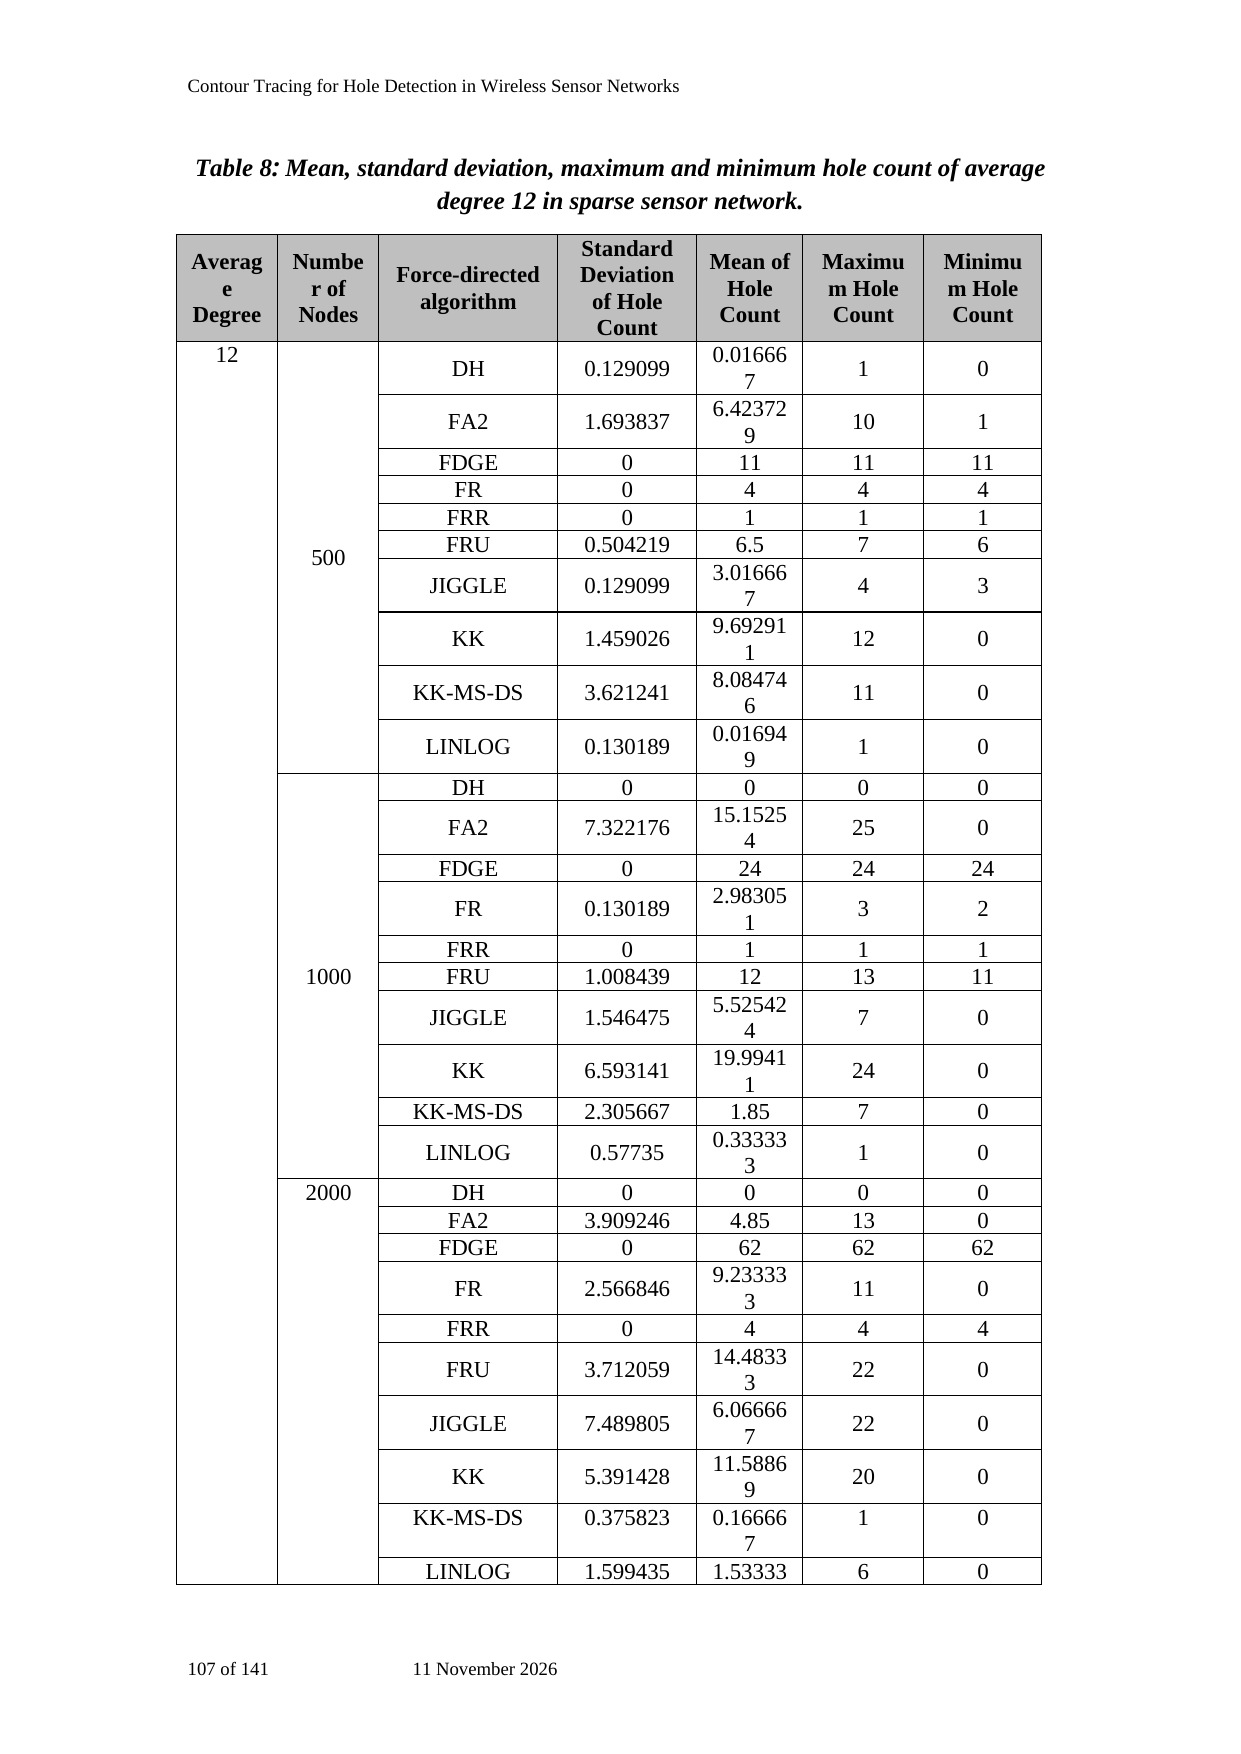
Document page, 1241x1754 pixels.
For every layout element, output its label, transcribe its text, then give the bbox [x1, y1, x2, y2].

table_cell 0.333333 [697, 1126, 802, 1178]
table_cell 0 [697, 1179, 802, 1206]
table_cell 1.599435 [558, 1558, 696, 1584]
table_cell 0.130189 [558, 882, 696, 935]
table_cell 0 [924, 666, 1041, 719]
table_cell 3.712059 [558, 1343, 696, 1395]
table_cell 1.546475 [558, 991, 696, 1043]
table_cell 9.692911 [697, 613, 802, 665]
table_cell 1000 [278, 774, 378, 1178]
table_cell FRU [379, 963, 557, 990]
table_cell 6.066667 [697, 1396, 802, 1449]
table_cell 15.15254 [697, 801, 802, 854]
table_cell 25 [803, 801, 923, 854]
table_cell 0 [558, 1315, 696, 1342]
table_cell 1 [803, 1126, 923, 1178]
table_cell 1.008439 [558, 963, 696, 990]
table_header Force-directed algorithm [379, 235, 557, 341]
table_cell 6.423729 [697, 395, 802, 448]
table_cell LINLOG [379, 1558, 557, 1584]
table_cell 4 [924, 1315, 1041, 1342]
table_cell 0 [803, 1179, 923, 1206]
table_cell 1 [697, 936, 802, 962]
table_cell 0 [558, 504, 696, 530]
table_cell 0 [924, 613, 1041, 665]
table_cell 0 [558, 1179, 696, 1206]
table_header Maximum Hole Count [803, 235, 923, 341]
table_cell 0 [558, 774, 696, 800]
table_cell 1 [924, 395, 1041, 448]
table_cell 1 [697, 504, 802, 530]
table_header Standard Deviation of Hole Count [558, 235, 696, 341]
table_cell 3 [924, 559, 1041, 611]
table_cell 0 [924, 1207, 1041, 1233]
table_cell 7.489805 [558, 1396, 696, 1449]
table_cell 1.693837 [558, 395, 696, 448]
table_cell 0 [558, 855, 696, 881]
table_cell 0.57735 [558, 1126, 696, 1178]
table_cell 0 [924, 1262, 1041, 1314]
table_cell 12 [177, 342, 277, 1584]
table_cell 0.130189 [558, 720, 696, 773]
table_cell FDGE [379, 855, 557, 881]
table_cell 0 [924, 1450, 1041, 1503]
table_cell KK [379, 1450, 557, 1503]
table_cell 7 [803, 1098, 923, 1124]
table_cell 1 [803, 936, 923, 962]
table_cell 22 [803, 1343, 923, 1395]
table_cell 0.129099 [558, 342, 696, 394]
table_cell 12 [697, 963, 802, 990]
table_cell 1 [803, 342, 923, 394]
table_cell FR [379, 882, 557, 935]
table_cell 1.459026 [558, 613, 696, 665]
table_cell 0 [924, 1396, 1041, 1449]
table_cell 0 [558, 449, 696, 475]
table_cell LINLOG [379, 720, 557, 773]
table_cell 0.166667 [697, 1504, 802, 1557]
table_header Minimum Hole Count [924, 235, 1041, 341]
table_cell 10 [803, 395, 923, 448]
table_cell 8.084746 [697, 666, 802, 719]
table_cell FRR [379, 504, 557, 530]
table_cell 0 [924, 1045, 1041, 1097]
table_cell 0 [924, 1504, 1041, 1557]
table_cell 3.016667 [697, 559, 802, 611]
table_cell 2.566846 [558, 1262, 696, 1314]
table_cell 7 [803, 531, 923, 558]
table_cell KK-MS-DS [379, 1098, 557, 1124]
table_cell 500 [278, 342, 378, 773]
table_cell FR [379, 1262, 557, 1314]
table_cell FRR [379, 936, 557, 962]
table_cell 0 [924, 342, 1041, 394]
table_cell 6.5 [697, 531, 802, 558]
table_cell FA2 [379, 801, 557, 854]
table_cell 5.525424 [697, 991, 802, 1043]
table_cell FR [379, 476, 557, 503]
table_cell FA2 [379, 395, 557, 448]
table_cell 11 [924, 449, 1041, 475]
table_cell 9.233333 [697, 1262, 802, 1314]
table_cell 2.983051 [697, 882, 802, 935]
table_cell 0 [924, 991, 1041, 1043]
table_cell 4 [803, 559, 923, 611]
table_cell 0.504219 [558, 531, 696, 558]
table_cell 4 [803, 476, 923, 503]
table_cell 12 [803, 613, 923, 665]
table_cell KK-MS-DS [379, 1504, 557, 1557]
table_cell 13 [803, 1207, 923, 1233]
table_cell 1 [924, 936, 1041, 962]
table_cell 24 [803, 1045, 923, 1097]
table_cell 0 [924, 1098, 1041, 1124]
table_cell 11 [803, 666, 923, 719]
table_cell 24 [924, 855, 1041, 881]
table_cell 13 [803, 963, 923, 990]
table_cell 1.85 [697, 1098, 802, 1124]
table_cell 4 [697, 476, 802, 503]
table_cell JIGGLE [379, 1396, 557, 1449]
table_cell 0 [924, 801, 1041, 854]
table_cell 0 [558, 476, 696, 503]
table_cell 62 [697, 1234, 802, 1261]
table_cell DH [379, 342, 557, 394]
table_cell 3 [803, 882, 923, 935]
table_cell 4 [803, 1315, 923, 1342]
table_cell 5.391428 [558, 1450, 696, 1503]
table_cell JIGGLE [379, 991, 557, 1043]
table_cell 3.909246 [558, 1207, 696, 1233]
table_cell 0 [924, 774, 1041, 800]
table_cell 2000 [278, 1179, 378, 1584]
table_cell KK [379, 613, 557, 665]
table_cell 0 [697, 774, 802, 800]
table_cell 0.016667 [697, 342, 802, 394]
table_cell 0 [558, 936, 696, 962]
table_cell 6 [924, 531, 1041, 558]
table_cell DH [379, 774, 557, 800]
table_cell 4 [924, 476, 1041, 503]
table_cell 19.99411 [697, 1045, 802, 1097]
table_cell 11 [697, 449, 802, 475]
table_cell KK [379, 1045, 557, 1097]
table_cell 0.375823 [558, 1504, 696, 1557]
table_header Average Degree [177, 235, 277, 341]
table_cell FRU [379, 1343, 557, 1395]
table_cell 0 [558, 1234, 696, 1261]
table_cell 0 [924, 1558, 1041, 1584]
table_cell FA2 [379, 1207, 557, 1233]
table_cell FRR [379, 1315, 557, 1342]
table_cell 0.129099 [558, 559, 696, 611]
table_cell 1 [803, 504, 923, 530]
table_cell JIGGLE [379, 559, 557, 611]
table_cell 0 [924, 1343, 1041, 1395]
table_cell 11.58869 [697, 1450, 802, 1503]
table_cell 4 [697, 1315, 802, 1342]
table_cell 24 [803, 855, 923, 881]
table_cell FDGE [379, 449, 557, 475]
table_cell 11 [803, 1262, 923, 1314]
table_cell 11 [924, 963, 1041, 990]
table_cell 14.48333 [697, 1343, 802, 1395]
table_cell 1 [803, 720, 923, 773]
table_cell 1 [924, 504, 1041, 530]
table_cell 24 [697, 855, 802, 881]
table_cell 7.322176 [558, 801, 696, 854]
table_cell FDGE [379, 1234, 557, 1261]
table_cell 2 [924, 882, 1041, 935]
table_cell 2.305667 [558, 1098, 696, 1124]
table_cell DH [379, 1179, 557, 1206]
table_cell 0 [924, 1179, 1041, 1206]
table_cell 20 [803, 1450, 923, 1503]
table_cell 62 [924, 1234, 1041, 1261]
table_cell 11 [803, 449, 923, 475]
text Table 8: Mean, standard deviation, maximum and minimum hole count of average degree 12 in sparse sensor network. [187, 150, 1053, 215]
table_cell 4.85 [697, 1207, 802, 1233]
table_cell 0 [924, 720, 1041, 773]
table_cell 7 [803, 991, 923, 1043]
table_cell 1 [803, 1504, 923, 1557]
table_cell KK-MS-DS [379, 666, 557, 719]
table_cell 6.593141 [558, 1045, 696, 1097]
table_cell 3.621241 [558, 666, 696, 719]
table_cell FRU [379, 531, 557, 558]
table_cell 0.016949 [697, 720, 802, 773]
table_cell 1.533333 [697, 1558, 802, 1584]
table_header Number of Nodes [278, 235, 378, 341]
table_cell 6 [803, 1558, 923, 1584]
table_cell 0 [803, 774, 923, 800]
table_cell 62 [803, 1234, 923, 1261]
table_cell LINLOG [379, 1126, 557, 1178]
table_header Mean of Hole Count [697, 235, 802, 341]
table_cell 0 [924, 1126, 1041, 1178]
table_cell 22 [803, 1396, 923, 1449]
